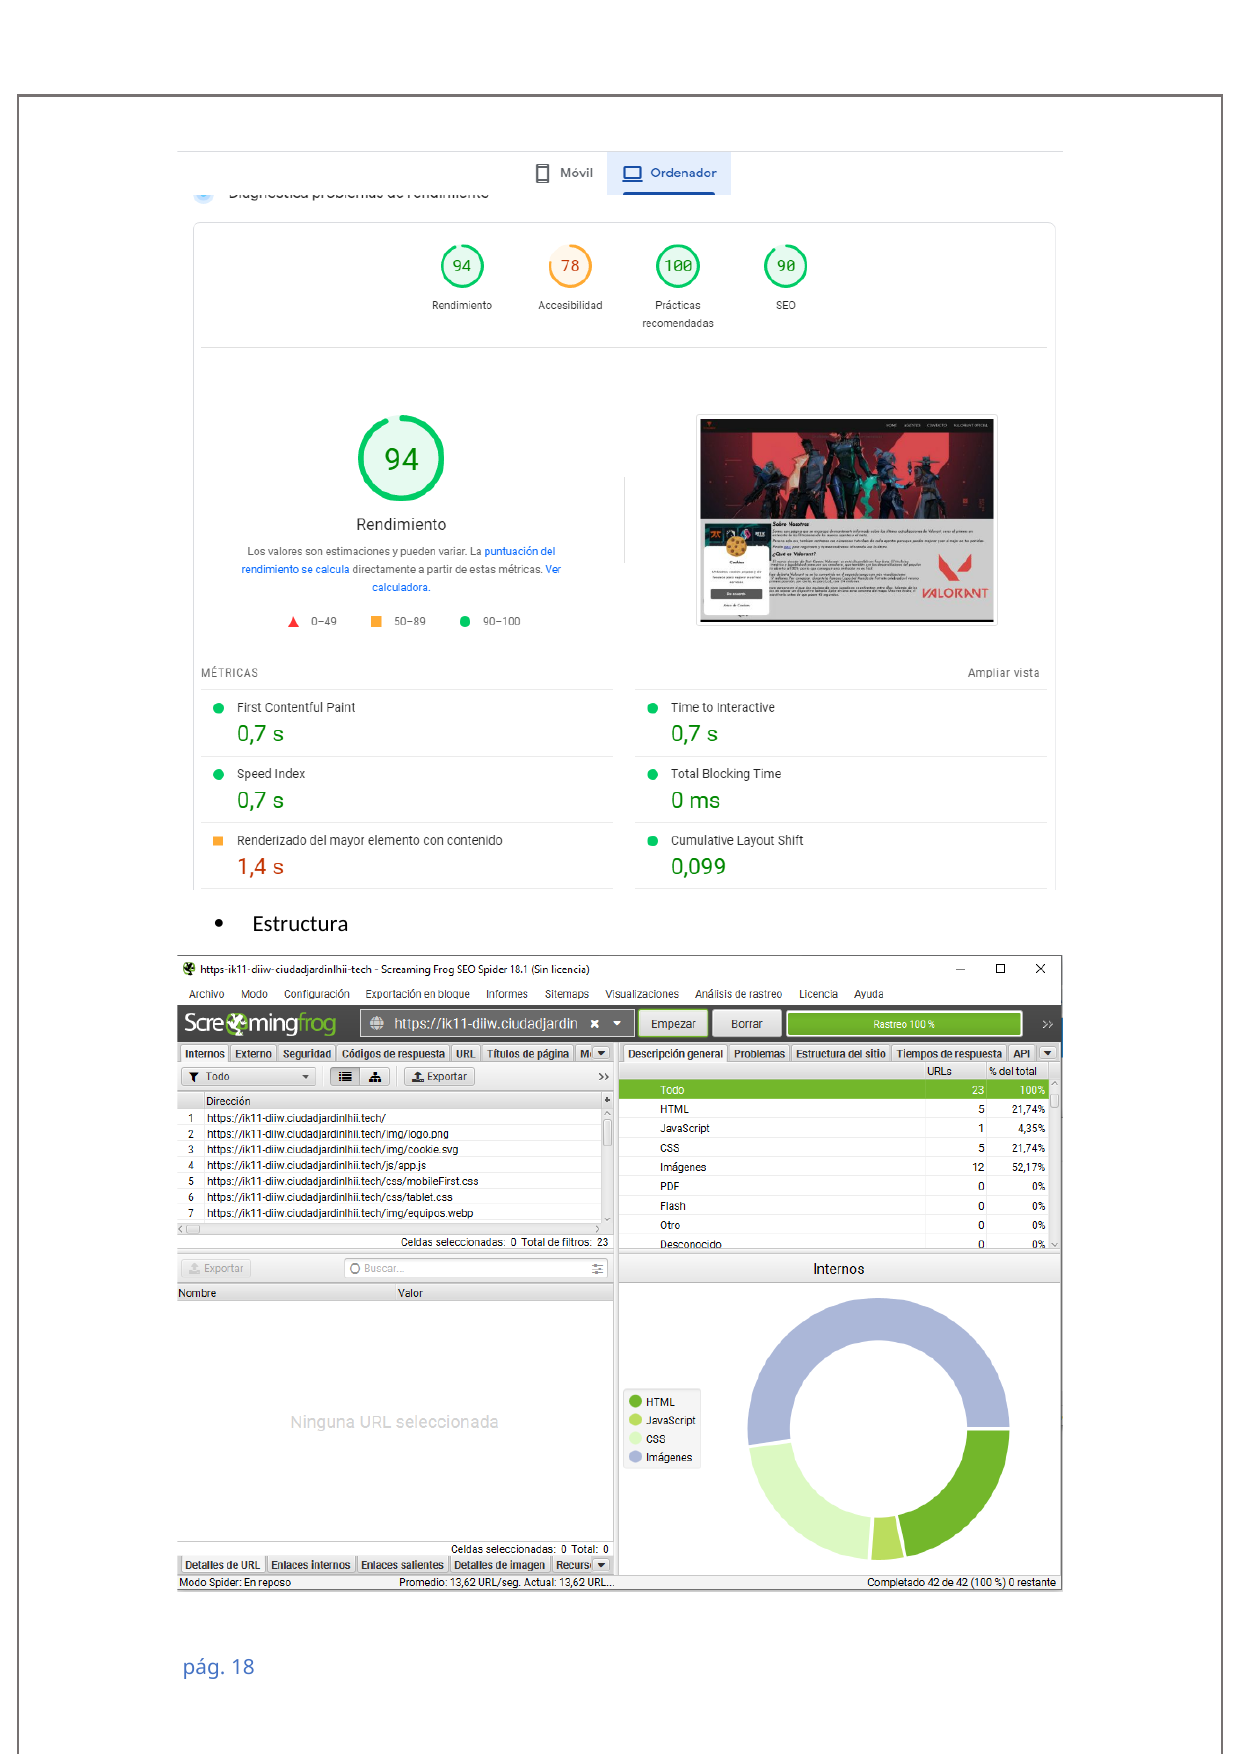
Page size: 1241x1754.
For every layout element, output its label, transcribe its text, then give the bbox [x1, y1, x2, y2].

picture [177, 147, 1063, 890]
list Estructura [215, 909, 1063, 937]
picture [177, 955, 1063, 1592]
